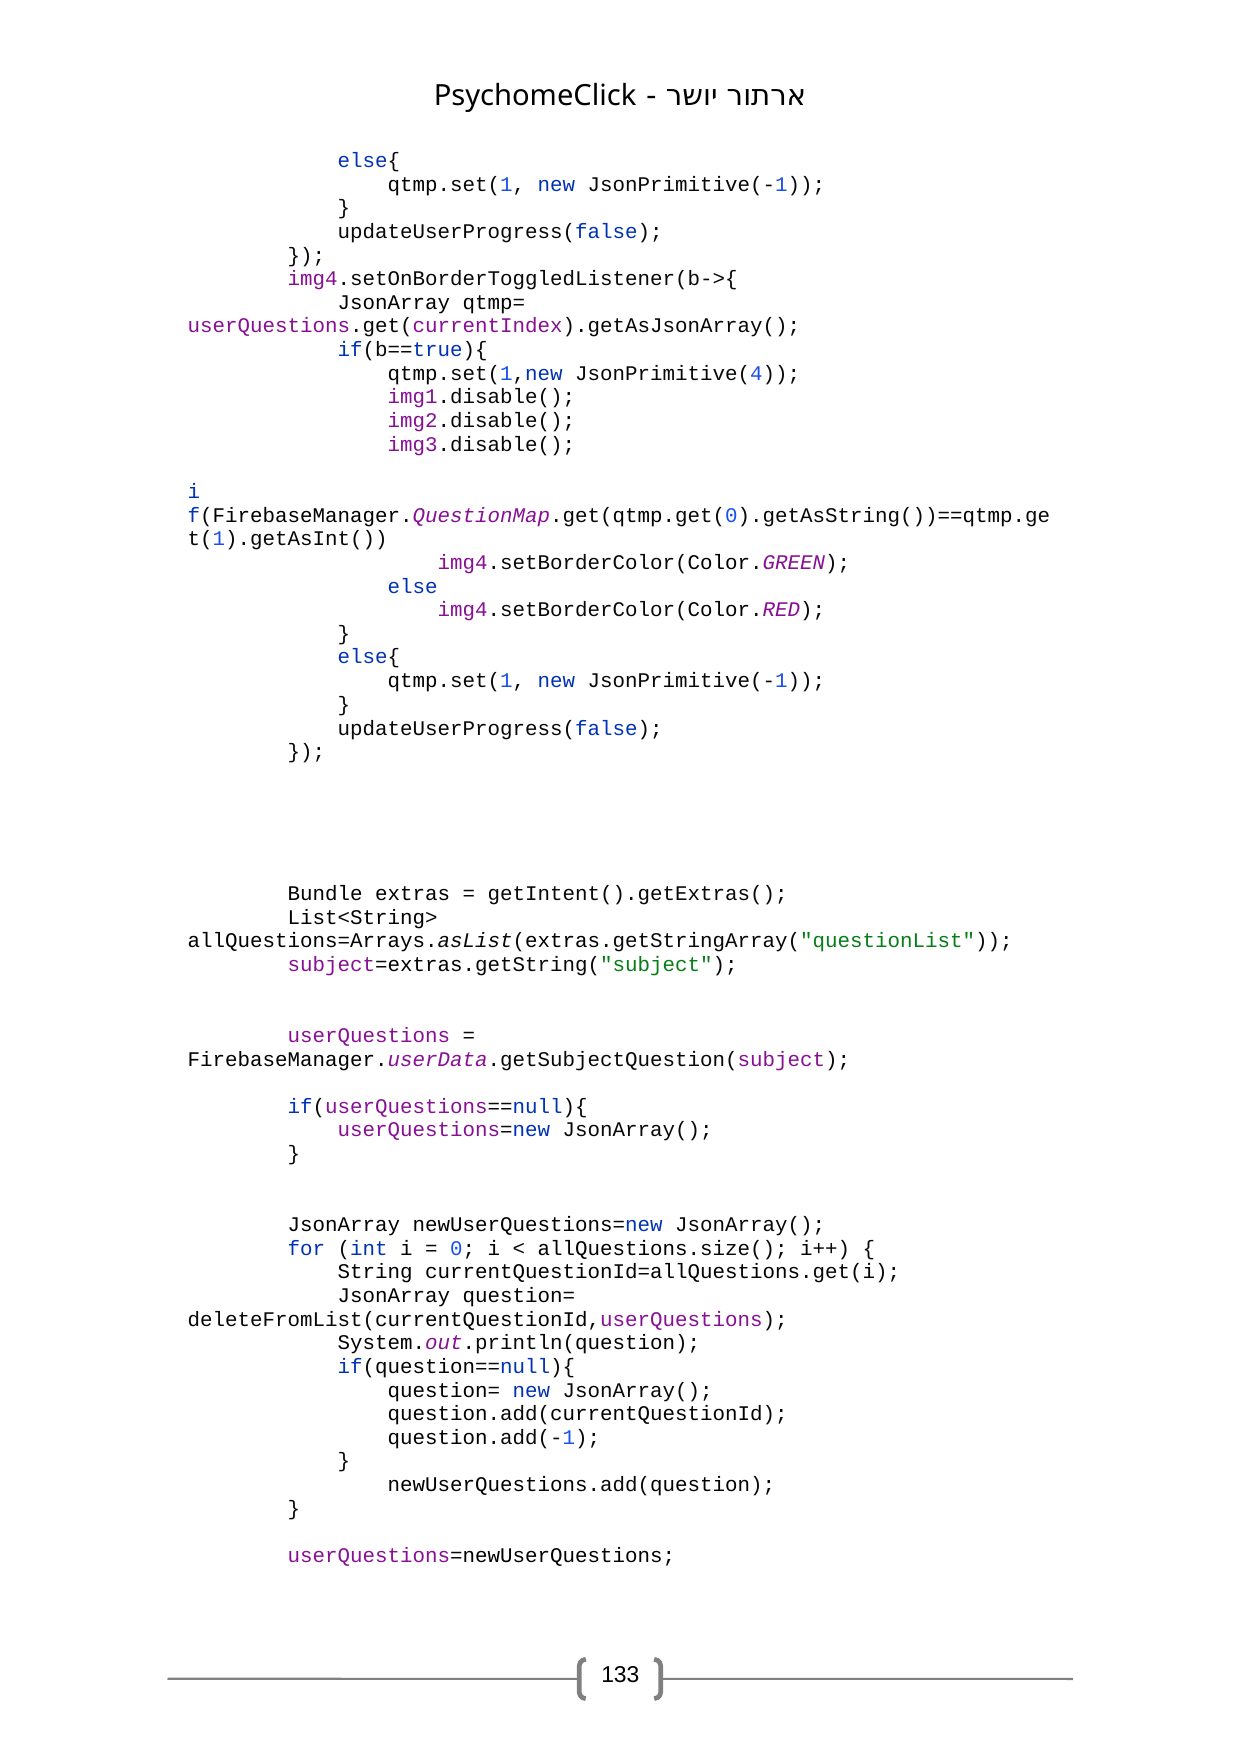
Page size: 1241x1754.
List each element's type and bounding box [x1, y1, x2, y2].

text [187, 150, 1053, 1592]
